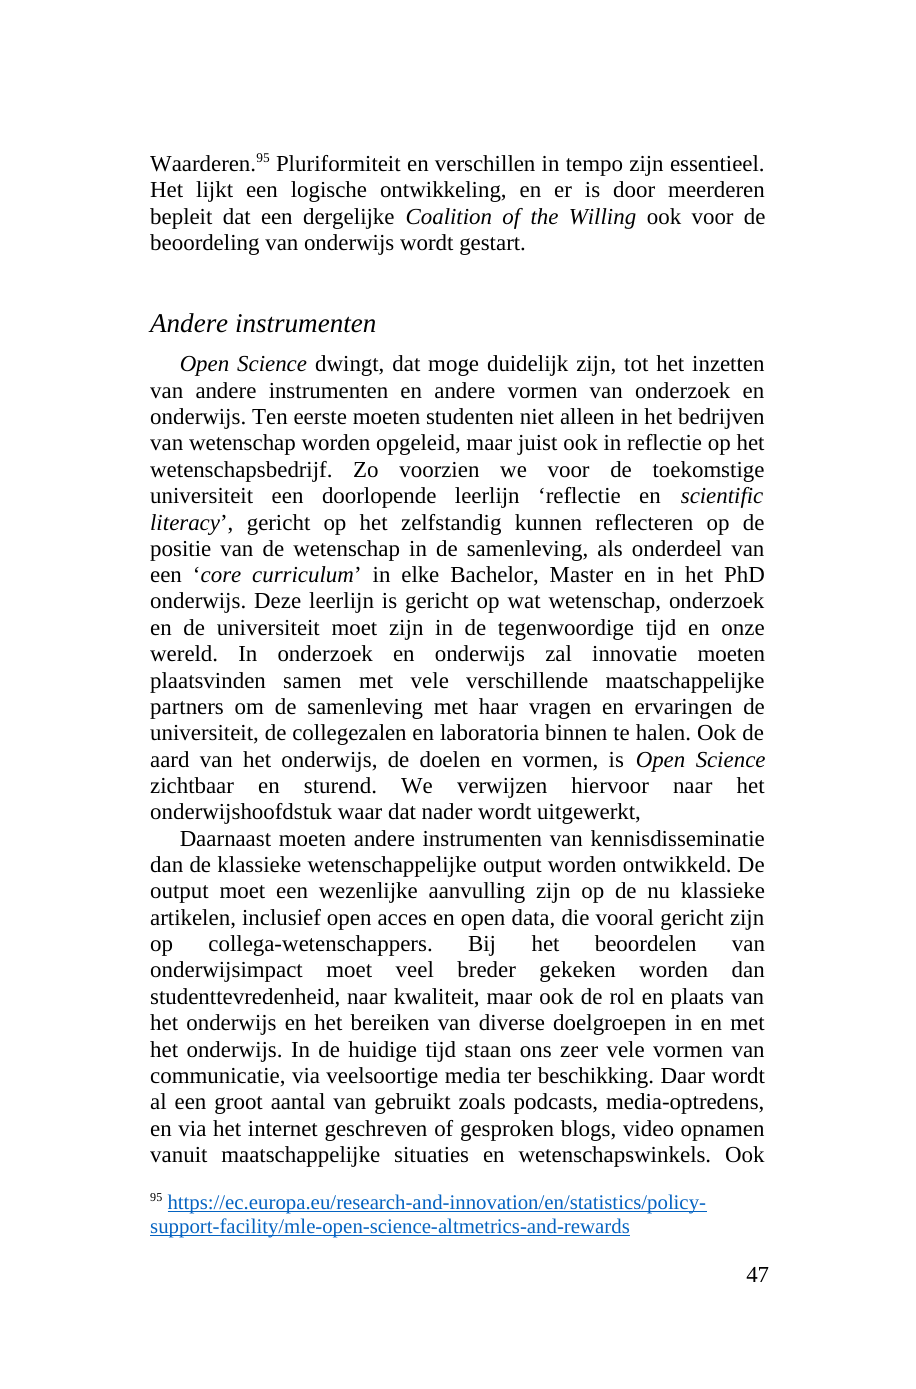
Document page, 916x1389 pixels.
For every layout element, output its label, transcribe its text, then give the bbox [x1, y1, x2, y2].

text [150, 150, 766, 255]
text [150, 825, 766, 1167]
subtitle Andere instrumenten [150, 307, 766, 338]
text Open Science dwingt, dat moge duidelijk zijn, tot het inzetten van andere instrumenten en andere vormen van onderzoek en onderwijs. Ten eerste moeten studenten niet alleen in het bedrijven van wetenschap worden opgeleid, maar juist ook in reflectie op het wetenschapsbedrijf. Zo voorzien we voor de toekomstige universiteit een doorlopende leerlijn ‘reflectie en scientific literacy’, gericht op het zelfstandig kunnen reflecteren op de positie van de wetenschap in de samenleving, als onderdeel van een ‘core curriculum’ in elke Bachelor, Master en in het PhD onderwijs. Deze leerlijn is gericht op wat wetenschap, onderzoek en de universiteit moet zijn in de tegenwoordige tijd en onze wereld. In onderzoek en onderwijs zal innovatie moeten plaatsvinden samen met vele verschillende maatschappelijke partners om de samenleving met haar vragen en ervaringen de universiteit, de collegezalen en laboratoria binnen te halen. Ook de aard van het onderwijs, de doelen en vormen, is Open Science zichtbaar en sturend. We verwijzen hiervoor naar het onderwijshoofdstuk waar dat nader wordt uitgewerkt, [150, 350, 766, 825]
